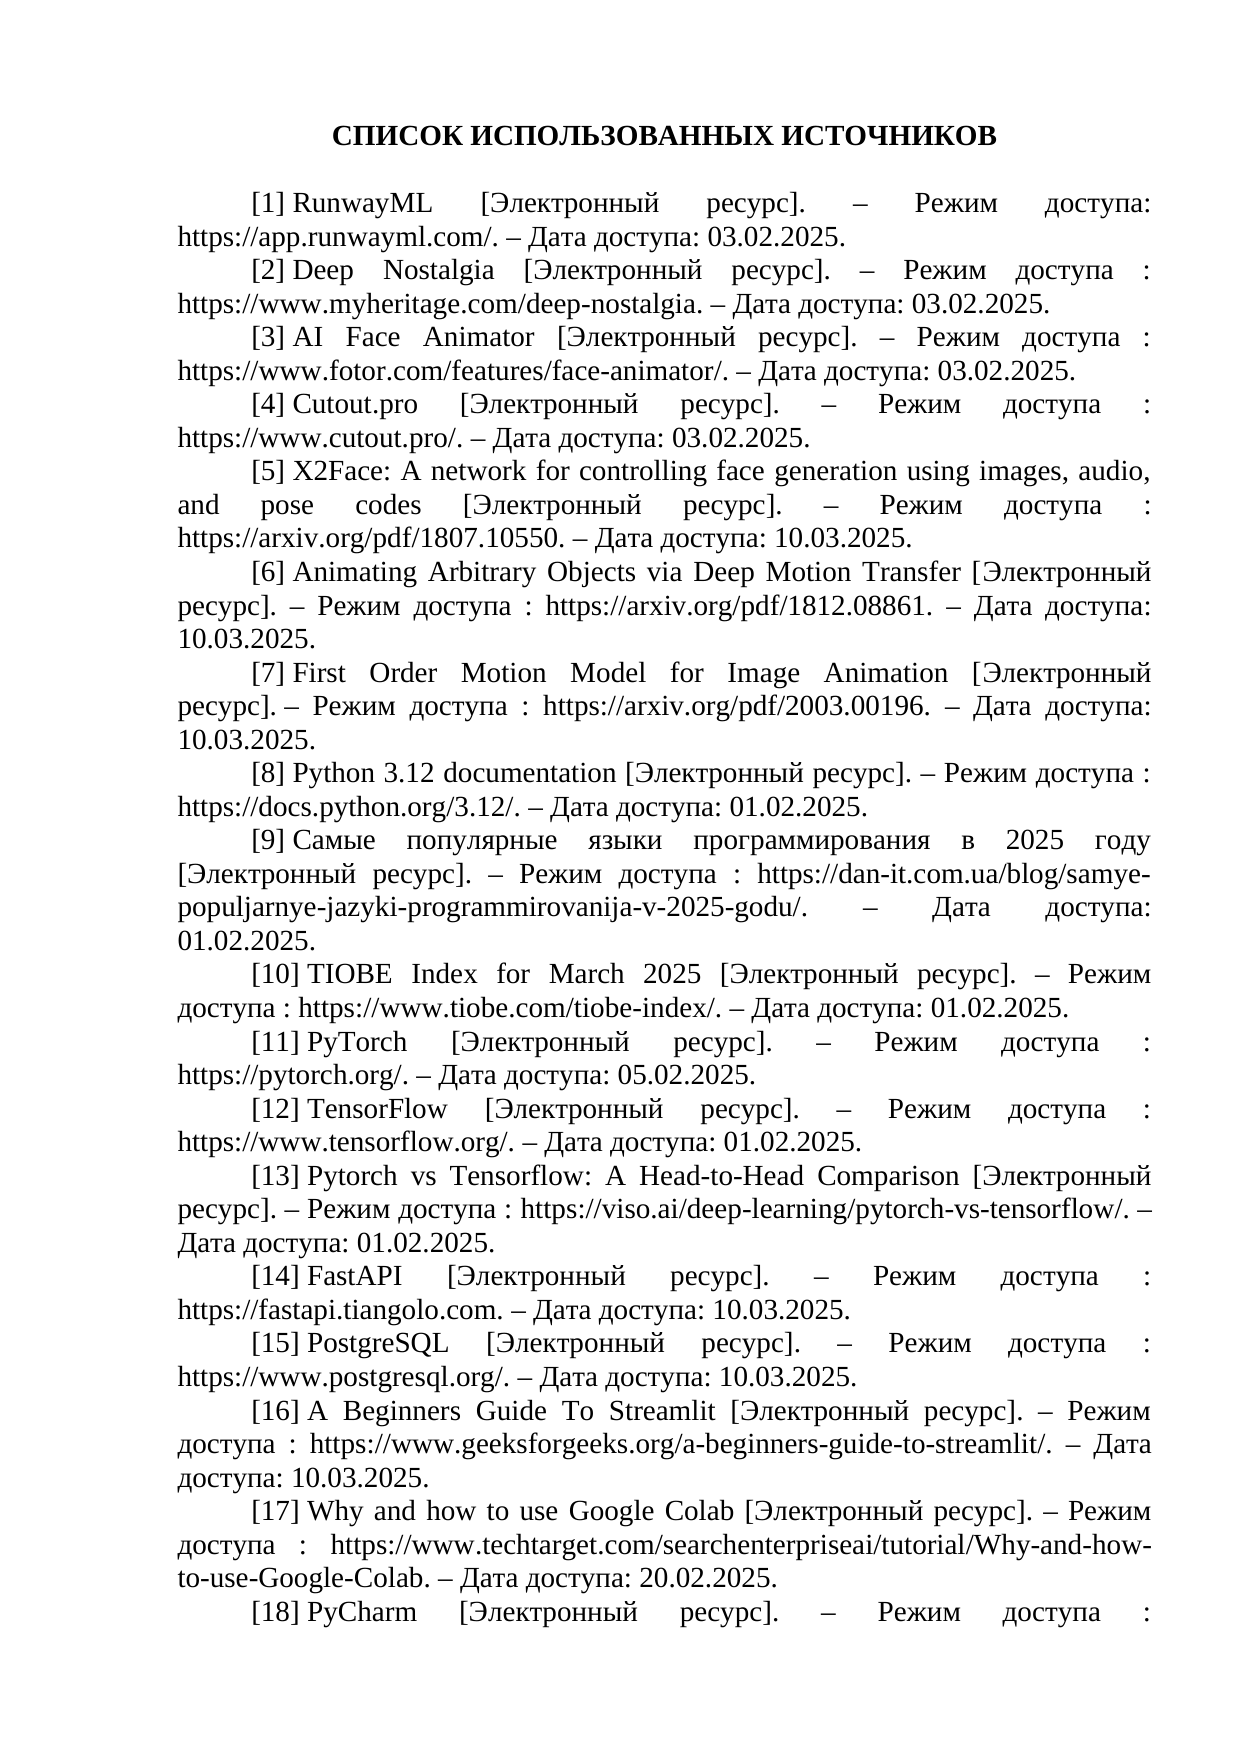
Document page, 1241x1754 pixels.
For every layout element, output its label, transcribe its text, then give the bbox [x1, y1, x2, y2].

list TIOBE Index for March 2025 [Электронный ресурс]. – Режим доступа : https://www.tiobe.com/tiobe-index/. – Дата доступа: 01.02.2025. [177, 957, 1152, 1024]
list X2Face: A network for controlling face generation using images, audio, and pose codes [Электронный ресурс]. – Режим доступа : https://arxiv.org/pdf/1807.10550. – Дата доступа: 10.03.2025. [177, 453, 1152, 554]
list PyTorch [Электронный ресурс]. – Режим доступа : https://pytorch.org/. – Дата доступа: 05.02.2025. [177, 1024, 1152, 1091]
list FastAPI [Электронный ресурс]. – Режим доступа : https://fastapi.tiangolo.com. – Дата доступа: 10.03.2025. [177, 1258, 1152, 1326]
list Deep Nostalgia [Электронный ресурс]. – Режим доступа : https://www.myheritage.com/deep-nostalgia. – Дата доступа: 03.02.2025. [177, 252, 1152, 319]
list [177, 1594, 1152, 1627]
list TensorFlow [Электронный ресурс]. – Режим доступа : https://www.tensorflow.org/. – Дата доступа: 01.02.2025. [177, 1091, 1152, 1158]
list A Beginners Guide To Streamlit [Электронный ресурс]. – Режим доступа : https://www.geeksforgeeks.org/a-beginners-guide-to-streamlit/. – Дата доступа: 10.03.2025. [177, 1393, 1152, 1493]
list First Order Motion Model for Image Animation [Электронный ресурс]. – Режим доступа : https://arxiv.org/pdf/2003.00196. – Дата доступа: 10.03.2025. [177, 655, 1152, 755]
subtitle Список использованных источников [177, 118, 1152, 152]
list Cutout.pro [Электронный ресурс]. – Режим доступа : https://www.cutout.pro/. – Дата доступа: 03.02.2025. [177, 386, 1152, 453]
list Самые популярные языки программирования в 2025 году [Электронный ресурс]. – Режим доступа : https://dan-it.com.ua/blog/samye-populjarnye-jazyki-programmirovanija-v-2025-godu/. – Дата доступа: 01.02.2025. [177, 822, 1152, 957]
list Pytorch vs Tensorflow: A Head-to-Head Comparison [Электронный ресурс]. – Режим доступа : https://viso.ai/deep-learning/pytorch-vs-tensorflow/. – Дата доступа: 01.02.2025. [177, 1158, 1152, 1258]
list PostgreSQL [Электронный ресурс]. – Режим доступа : https://www.postgresql.org/. – Дата доступа: 10.03.2025. [177, 1326, 1152, 1393]
list AI Face Animator [Электронный ресурс]. – Режим доступа : https://www.fotor.com/features/face-animator/. – Дата доступа: 03.02.2025. [177, 319, 1152, 386]
list Why and how to use Google Colab [Электронный ресурс]. – Режим доступа : https://www.techtarget.com/searchenterpriseai/tutorial/Why-and-how-to-use-Google-Colab. – Дата доступа: 20.02.2025. [177, 1493, 1152, 1594]
list Animating Arbitrary Objects via Deep Motion Transfer [Электронный ресурс]. – Режим доступа : https://arxiv.org/pdf/1812.08861. – Дата доступа: 10.03.2025. [177, 554, 1152, 655]
list Python 3.12 documentation [Электронный ресурс]. – Режим доступа : https://docs.python.org/3.12/. – Дата доступа: 01.02.2025. [177, 755, 1152, 822]
list RunwayML [Электронный ресурс]. – Режим доступа: https://app.runwayml.com/. – Дата доступа: 03.02.2025. [177, 185, 1152, 252]
